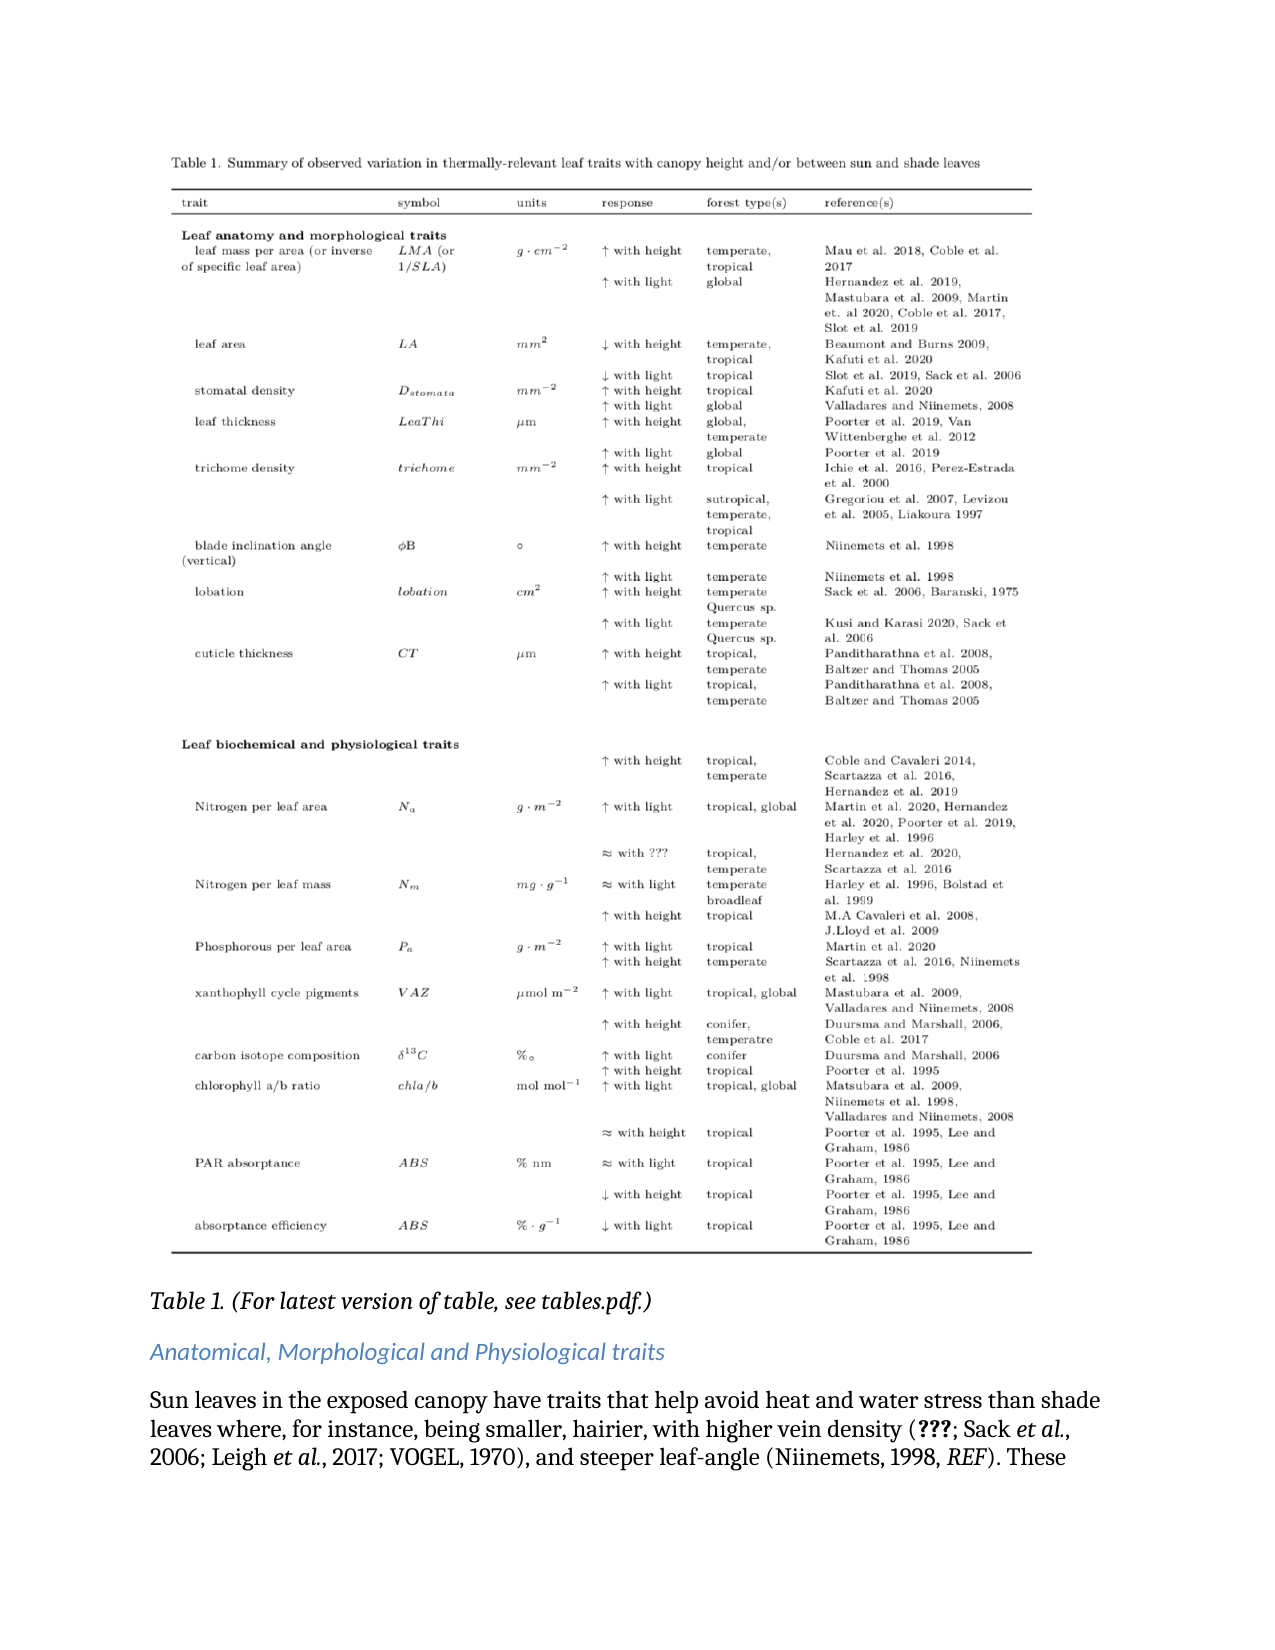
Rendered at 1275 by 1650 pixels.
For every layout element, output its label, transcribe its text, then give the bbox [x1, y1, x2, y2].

picture [168, 150, 1044, 1266]
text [150, 1386, 1125, 1472]
subtitle Anatomical, Morphological and Physiological traits [150, 1336, 1125, 1367]
text Table 1. (For latest version of table, see tables.pdf.) [150, 1287, 1125, 1316]
